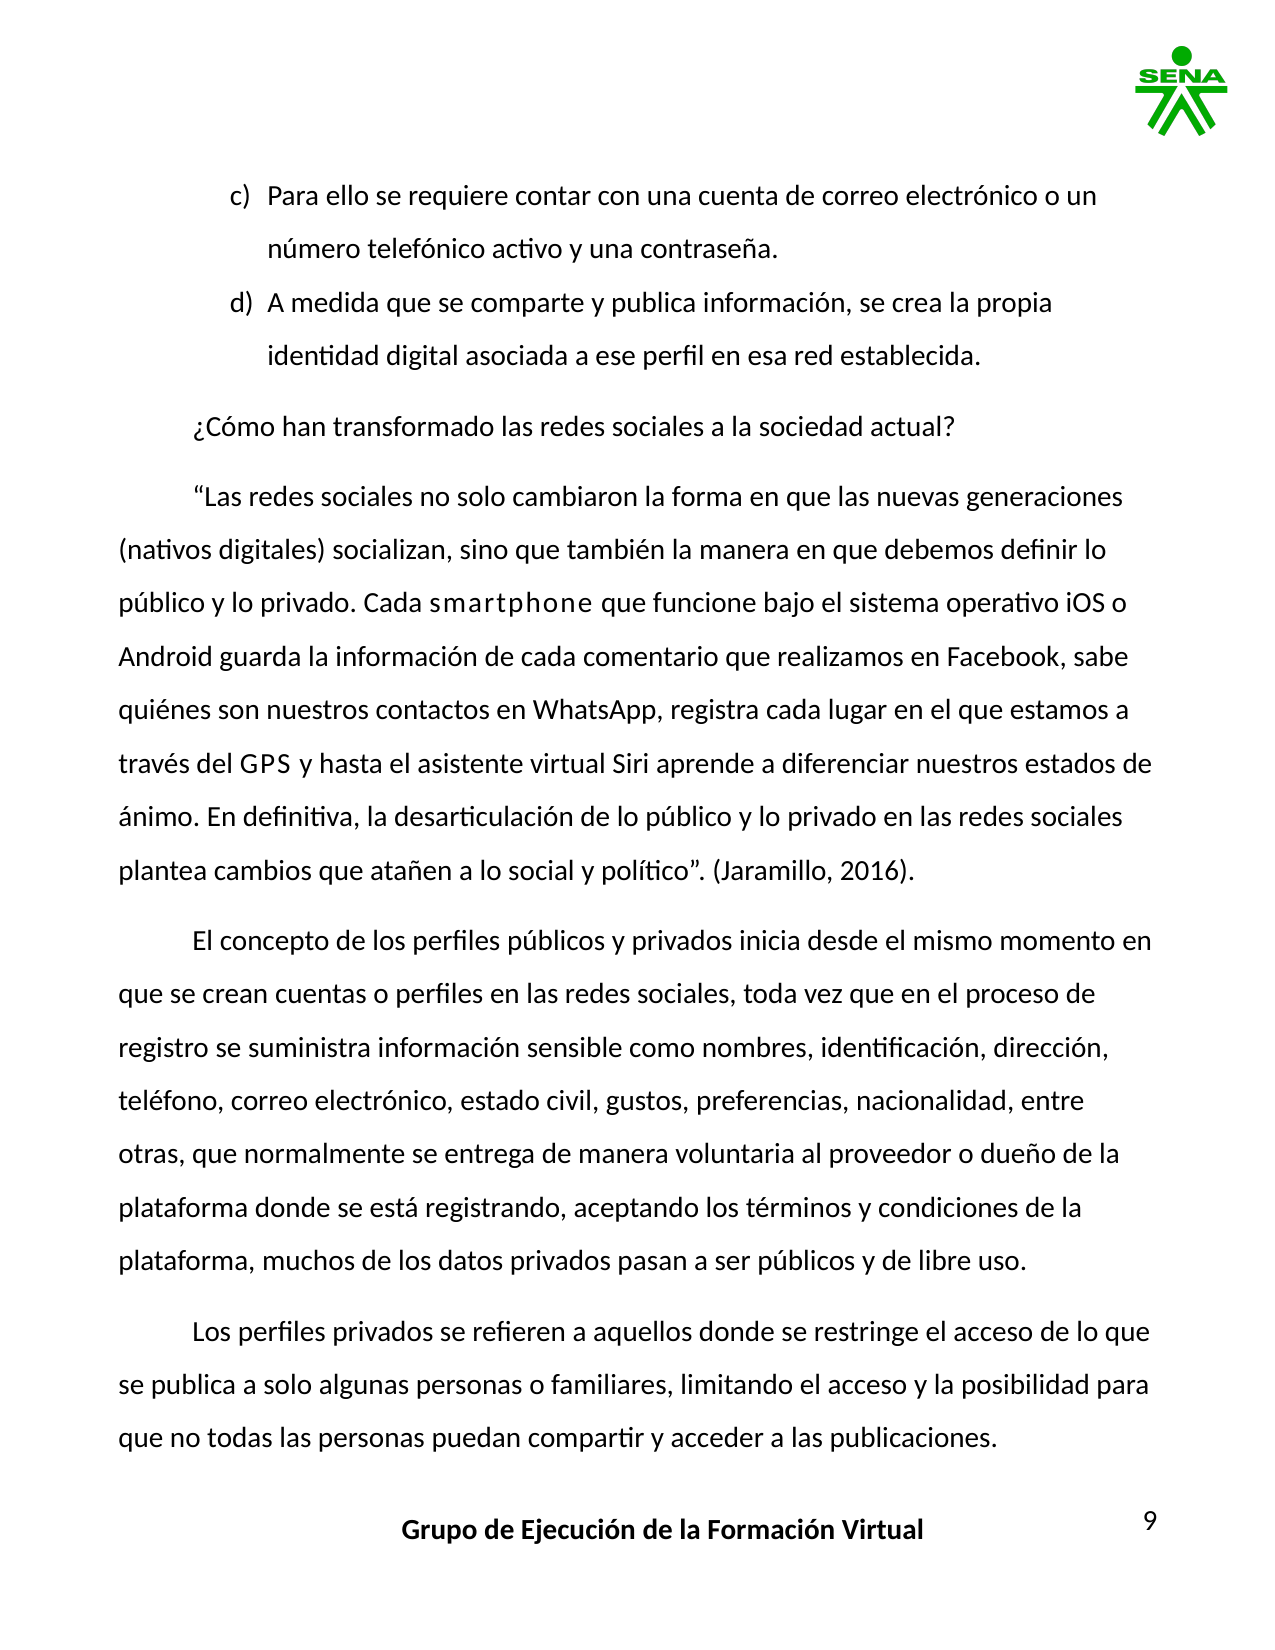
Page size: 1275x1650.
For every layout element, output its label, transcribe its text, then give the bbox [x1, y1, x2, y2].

text “Las redes sociales no solo cambiaron la forma en que las nuevas generaciones (nativos digitales) socializan, sino que también la manera en que debemos definir lo público y lo privado. Cada smartphone que funcione bajo el sistema operativo iOS o Android guarda la información de cada comentario que realizamos en Facebook, sabe quiénes son nuestros contactos en WhatsApp, registra cada lugar en el que estamos a través del GPS y hasta el asistente virtual Siri aprende a diferenciar nuestros estados de ánimo. En definitiva, la desarticulación de lo público y lo privado en las redes sociales plantea cambios que atañen a lo social y político”. (Jaramillo, 2016). [118, 478, 1157, 887]
list A medida que se comparte y publica información, se crea la propia identidad digital asociada a ese perfil en esa red establecida. [229, 284, 1157, 373]
picture [1135, 46, 1228, 136]
list Para ello se requiere contar con una cuenta de correo electrónico o un número telefónico activo y una contraseña. [229, 177, 1157, 266]
text Los perfiles privados se refieren a aquellos donde se restringe el acceso de lo que se publica a solo algunas personas o familiares, limitando el acceso y la posibilidad para que no todas las personas puedan compartir y acceder a las publicaciones. [118, 1313, 1157, 1455]
text ¿Cómo han transformado las redes sociales a la sociedad actual? [118, 408, 1157, 443]
text El concepto de los perfiles públicos y privados inicia desde el mismo momento en que se crean cuentas o perfiles en las redes sociales, toda vez que en el proceso de registro se suministra información sensible como nombres, identificación, dirección, teléfono, correo electrónico, estado civil, gustos, preferencias, nacionalidad, entre otras, que normalmente se entrega de manera voluntaria al proveedor o dueño de la plataforma donde se está registrando, aceptando los términos y condiciones de la plataforma, muchos de los datos privados pasan a ser públicos y de libre uso. [118, 922, 1157, 1278]
